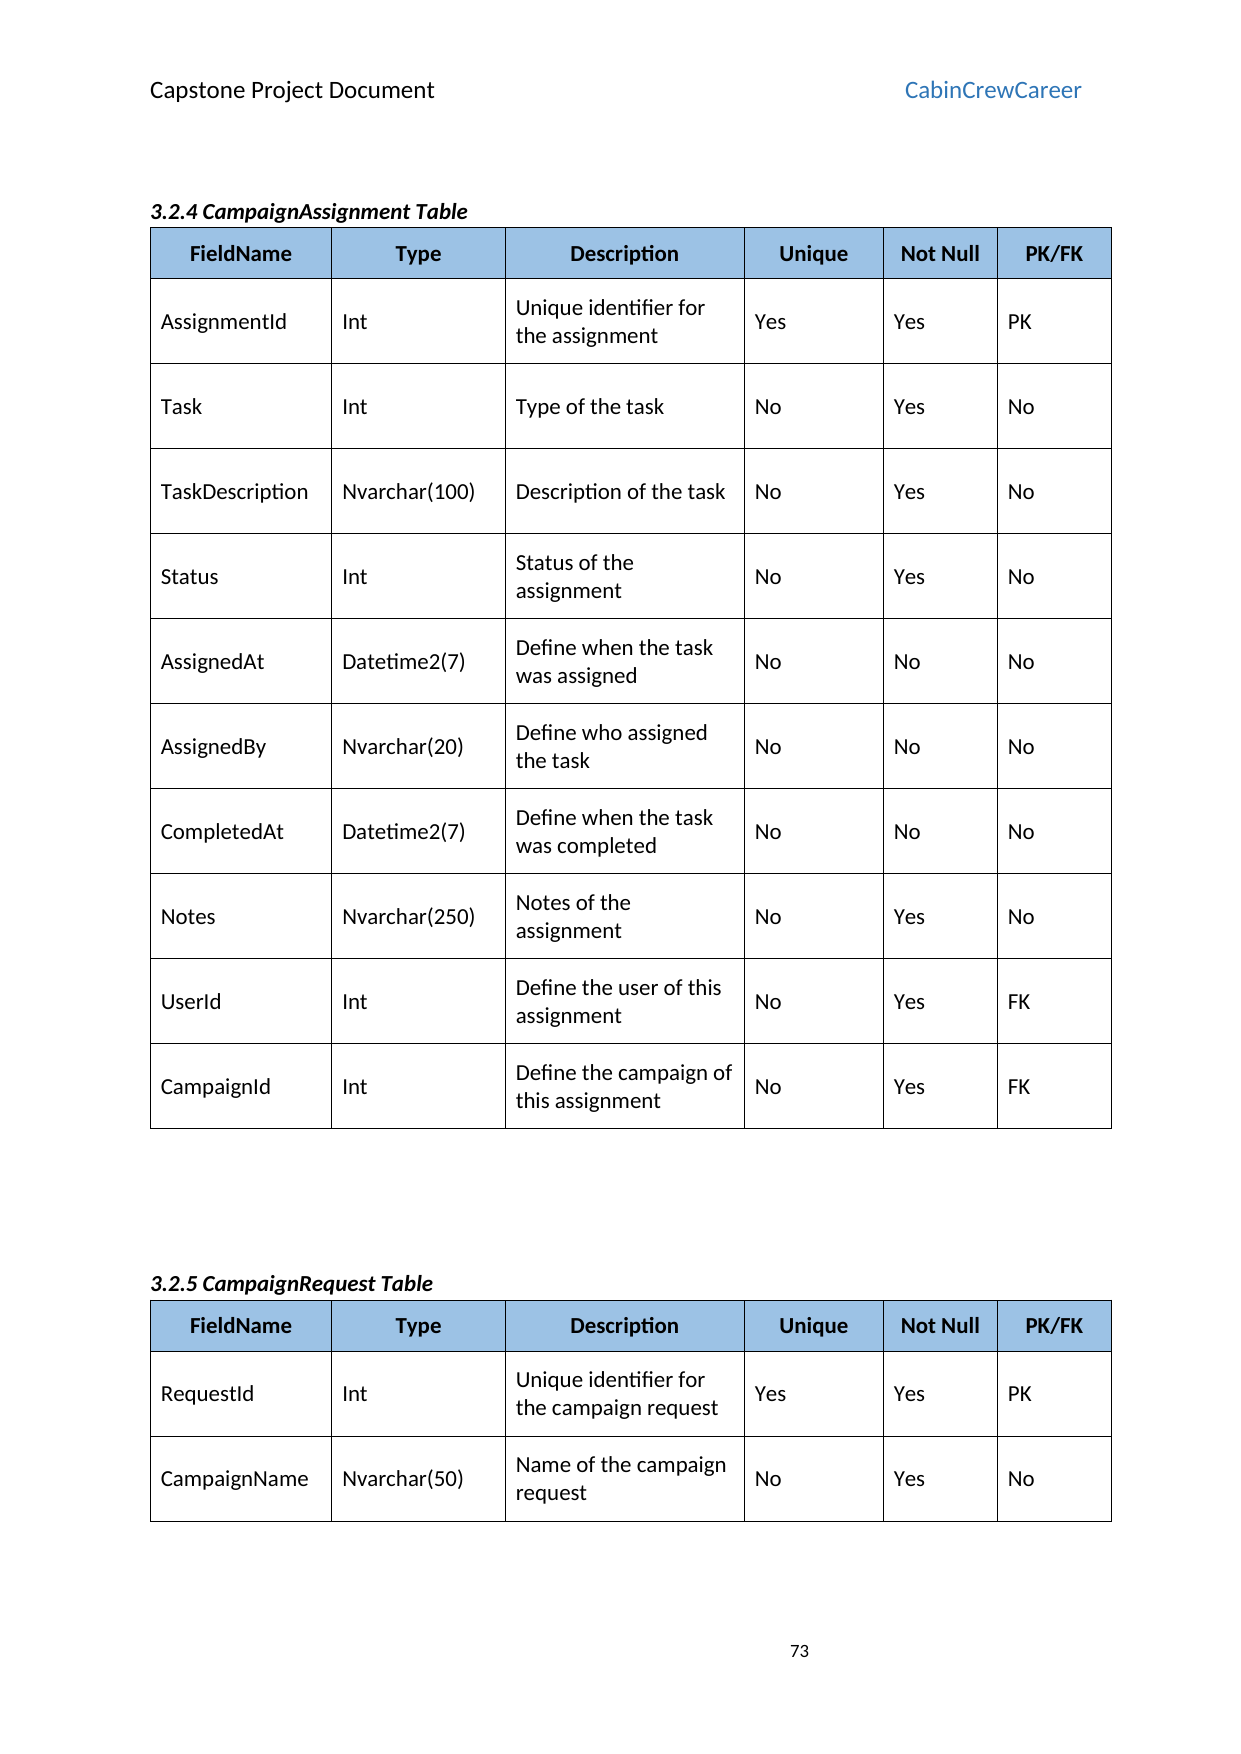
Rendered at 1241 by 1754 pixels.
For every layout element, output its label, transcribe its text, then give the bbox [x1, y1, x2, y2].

table_cell No [998, 704, 1111, 788]
table_cell Define the campaign of this assignment [506, 1044, 744, 1128]
table_cell Type of the task [506, 364, 744, 448]
table_header Description [506, 228, 744, 278]
table_cell CampaignId [151, 1044, 331, 1128]
table_cell CampaignName [151, 1437, 331, 1521]
table_cell No [998, 449, 1111, 533]
table_cell Int [332, 364, 505, 448]
table_cell Nvarchar(250) [332, 874, 505, 958]
table_cell Define who assigned the task [506, 704, 744, 788]
table_cell Int [332, 534, 505, 618]
table_cell No [745, 704, 883, 788]
table_cell Nvarchar(50) [332, 1437, 505, 1521]
table_cell Unique identifier for the campaign request [506, 1352, 744, 1436]
table_cell TaskDescription [151, 449, 331, 533]
table_cell No [998, 619, 1111, 703]
table_cell Define when the task was completed [506, 789, 744, 873]
table_cell PK [998, 1352, 1111, 1436]
table_cell Yes [884, 279, 997, 363]
table_cell Description of the task [506, 449, 744, 533]
table_cell Task [151, 364, 331, 448]
table_cell Define the user of this assignment [506, 959, 744, 1043]
table_cell UserId [151, 959, 331, 1043]
table_cell No [998, 534, 1111, 618]
table_cell No [884, 789, 997, 873]
table_cell No [745, 959, 883, 1043]
table_cell No [884, 704, 997, 788]
table_cell Define when the task was assigned [506, 619, 744, 703]
table_cell CompletedAt [151, 789, 331, 873]
table_cell No [998, 1437, 1111, 1521]
table_cell Yes [884, 1044, 997, 1128]
table_cell Yes [884, 1437, 997, 1521]
table_cell No [745, 449, 883, 533]
table_cell Yes [884, 449, 997, 533]
table_cell No [998, 874, 1111, 958]
table_cell No [998, 789, 1111, 873]
table_cell No [745, 1437, 883, 1521]
table_cell Notes of the assignment [506, 874, 744, 958]
table_cell No [745, 1044, 883, 1128]
table_cell No [998, 364, 1111, 448]
subtitle 3.2.4 CampaignAssignment Table [150, 197, 1090, 225]
table_cell Int [332, 279, 505, 363]
table_cell No [745, 874, 883, 958]
table_header Description [506, 1301, 744, 1351]
table_cell FK [998, 1044, 1111, 1128]
table_cell Datetime2(7) [332, 619, 505, 703]
table_cell Yes [884, 959, 997, 1043]
table_header Type [332, 228, 505, 278]
table_cell No [745, 534, 883, 618]
table_cell Int [332, 1044, 505, 1128]
table_cell AssignmentId [151, 279, 331, 363]
table_header Type [332, 1301, 505, 1351]
table_header FieldName [151, 1301, 331, 1351]
table_cell Yes [884, 874, 997, 958]
table_cell No [884, 619, 997, 703]
table_cell Yes [884, 534, 997, 618]
table_cell Name of the campaign request [506, 1437, 744, 1521]
table_cell Yes [745, 1352, 883, 1436]
table_cell Unique identifier for the assignment [506, 279, 744, 363]
table_header Not Null [884, 1301, 997, 1351]
table_cell AssignedBy [151, 704, 331, 788]
table_cell Int [332, 1352, 505, 1436]
table_cell Int [332, 959, 505, 1043]
table_cell Yes [884, 1352, 997, 1436]
table_cell Nvarchar(100) [332, 449, 505, 533]
table_cell Notes [151, 874, 331, 958]
table_cell RequestId [151, 1352, 331, 1436]
table_cell PK [998, 279, 1111, 363]
table_cell AssignedAt [151, 619, 331, 703]
table_header Unique [745, 1301, 883, 1351]
table_header Unique [745, 228, 883, 278]
table_cell No [745, 619, 883, 703]
table_header FieldName [151, 228, 331, 278]
table_header PK/FK [998, 228, 1111, 278]
table_cell Status [151, 534, 331, 618]
table_cell No [745, 364, 883, 448]
table_header PK/FK [998, 1301, 1111, 1351]
table_cell Status of the assignment [506, 534, 744, 618]
table_cell Yes [884, 364, 997, 448]
table_cell Yes [745, 279, 883, 363]
table_cell No [745, 789, 883, 873]
subtitle 3.2.5 CampaignRequest Table [150, 1269, 1090, 1297]
table_cell FK [998, 959, 1111, 1043]
table_header Not Null [884, 228, 997, 278]
table_cell Datetime2(7) [332, 789, 505, 873]
table_cell Nvarchar(20) [332, 704, 505, 788]
